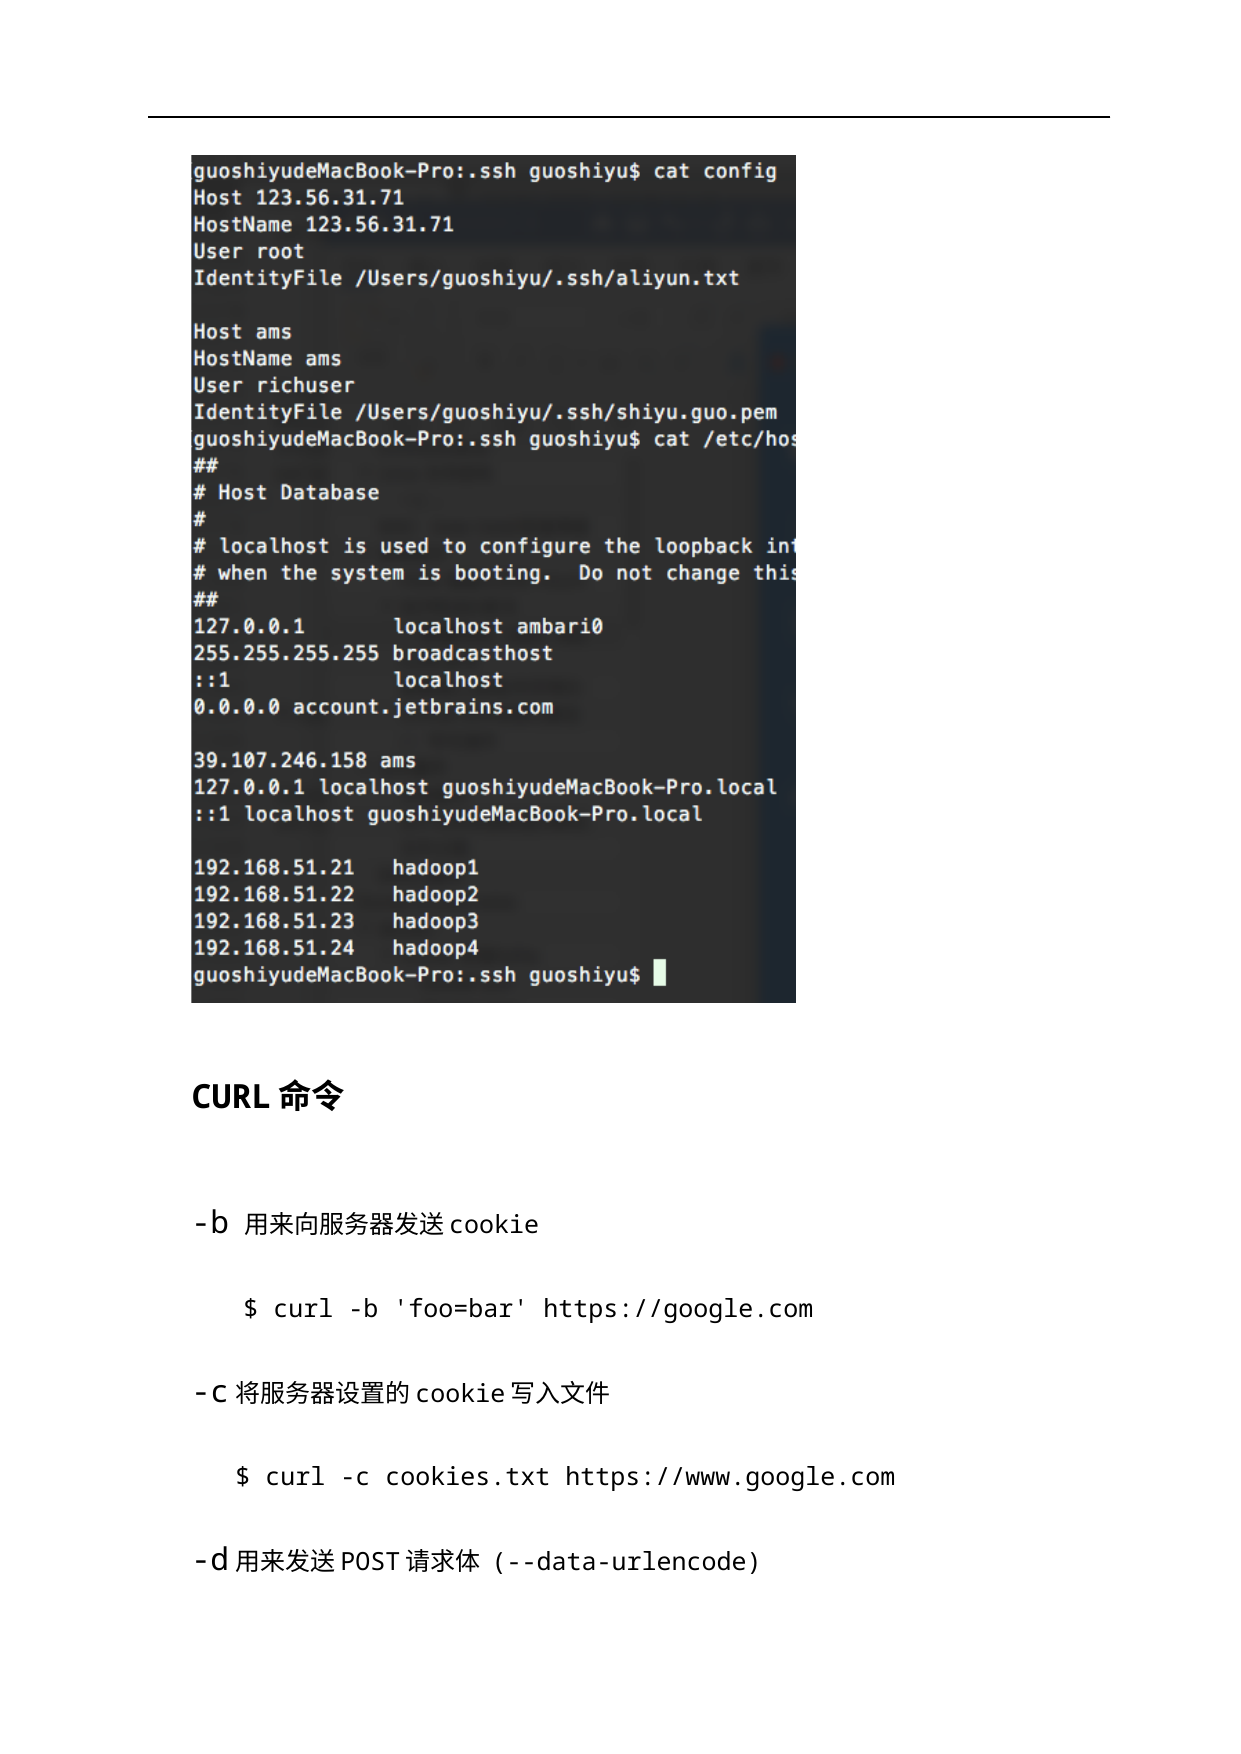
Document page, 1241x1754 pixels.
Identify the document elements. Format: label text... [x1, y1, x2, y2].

subtitle CURL命令 [148, 1062, 1110, 1127]
text -c将服务器设置的cookie写入文件 [148, 1357, 1110, 1422]
picture [191, 155, 796, 1003]
text $ curl -b 'foo=bar' https://google.com [148, 1275, 1110, 1340]
text -b 用来向服务器发送cookie [148, 1189, 1110, 1254]
text -d用来发送POST请求体 (--data-urlencode) [148, 1526, 1110, 1591]
text $ curl -c cookies.txt https://www.google.com [148, 1444, 1110, 1509]
